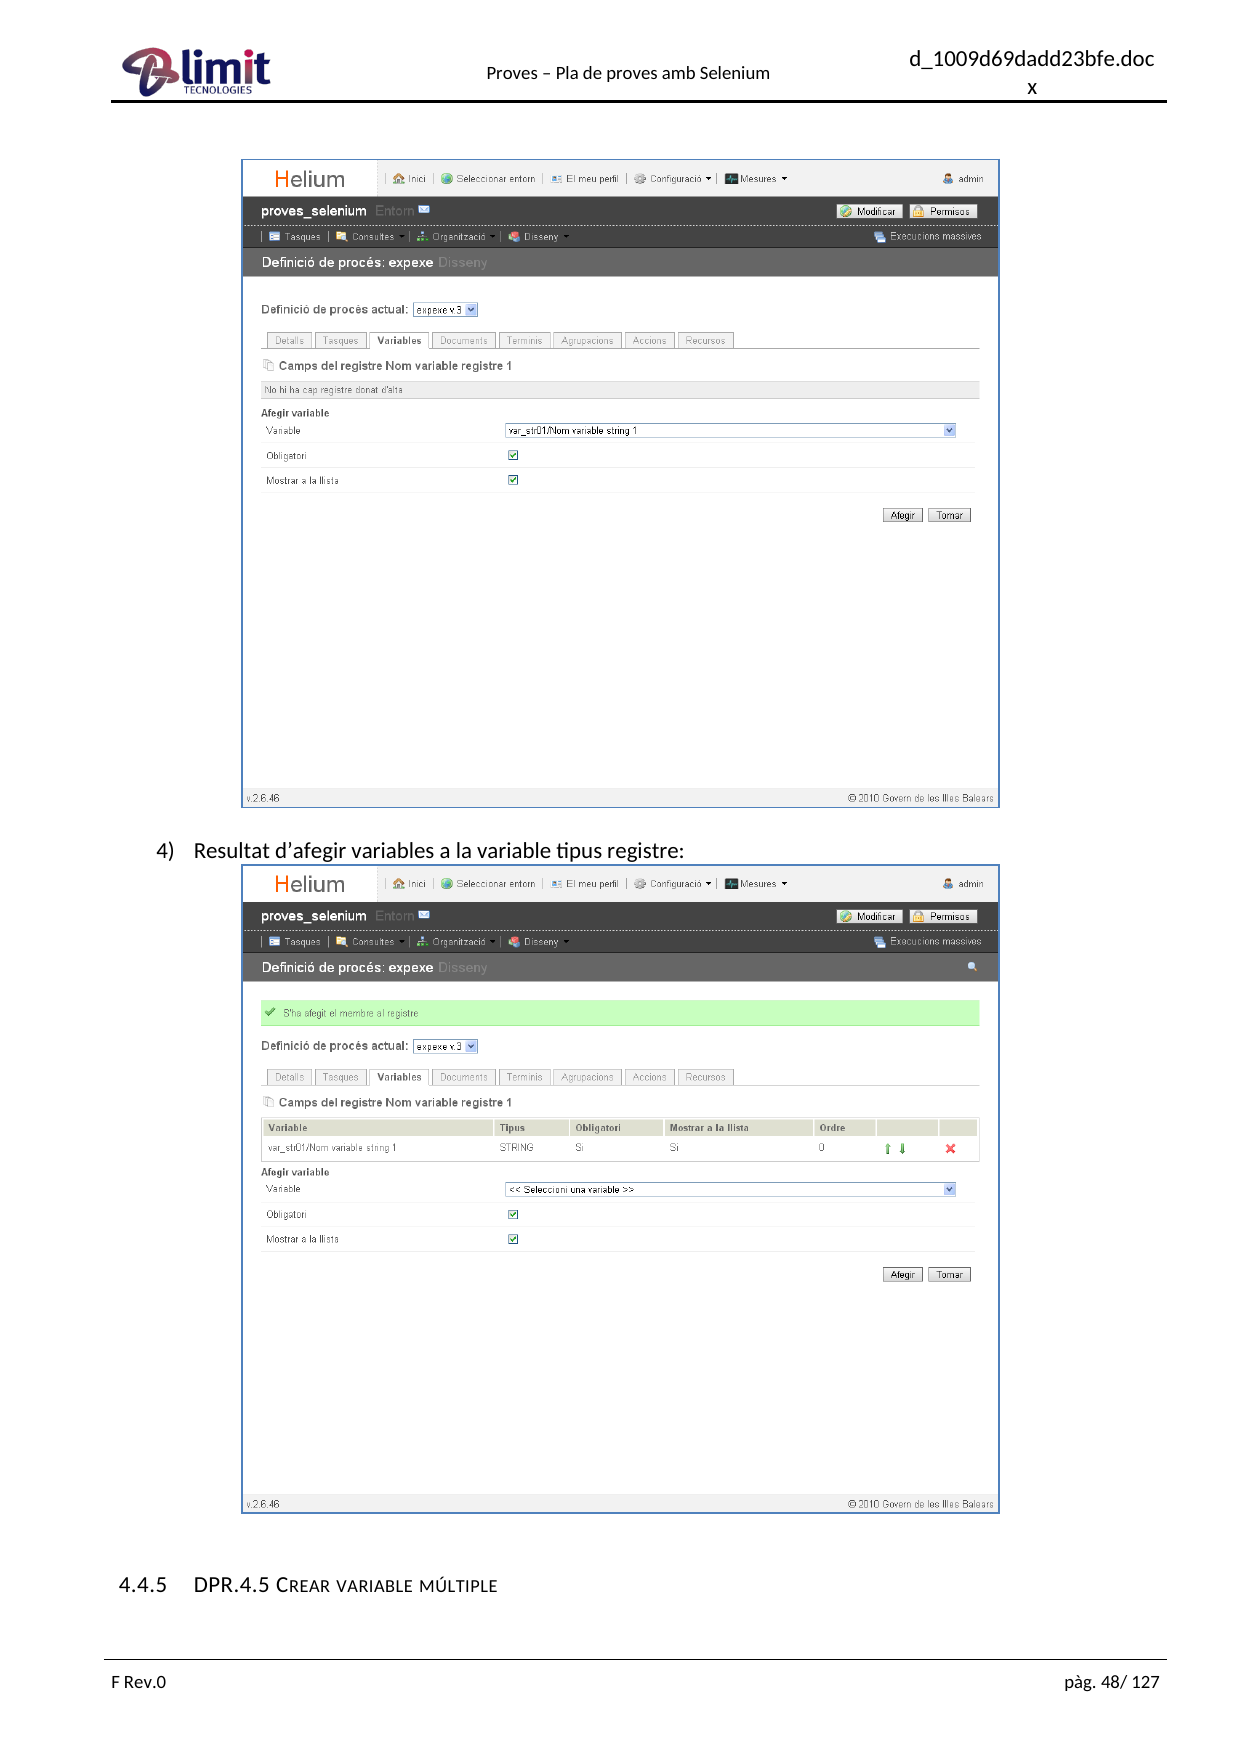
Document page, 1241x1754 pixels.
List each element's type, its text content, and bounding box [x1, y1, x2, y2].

subtitle DPR.4.5 Crear variable múltiple [118, 1570, 1122, 1598]
picture [243, 160, 998, 807]
picture [118, 45, 275, 100]
picture [243, 866, 998, 1512]
list Resultat d’afegir variables a la variable tipus registre: [156, 836, 1122, 864]
